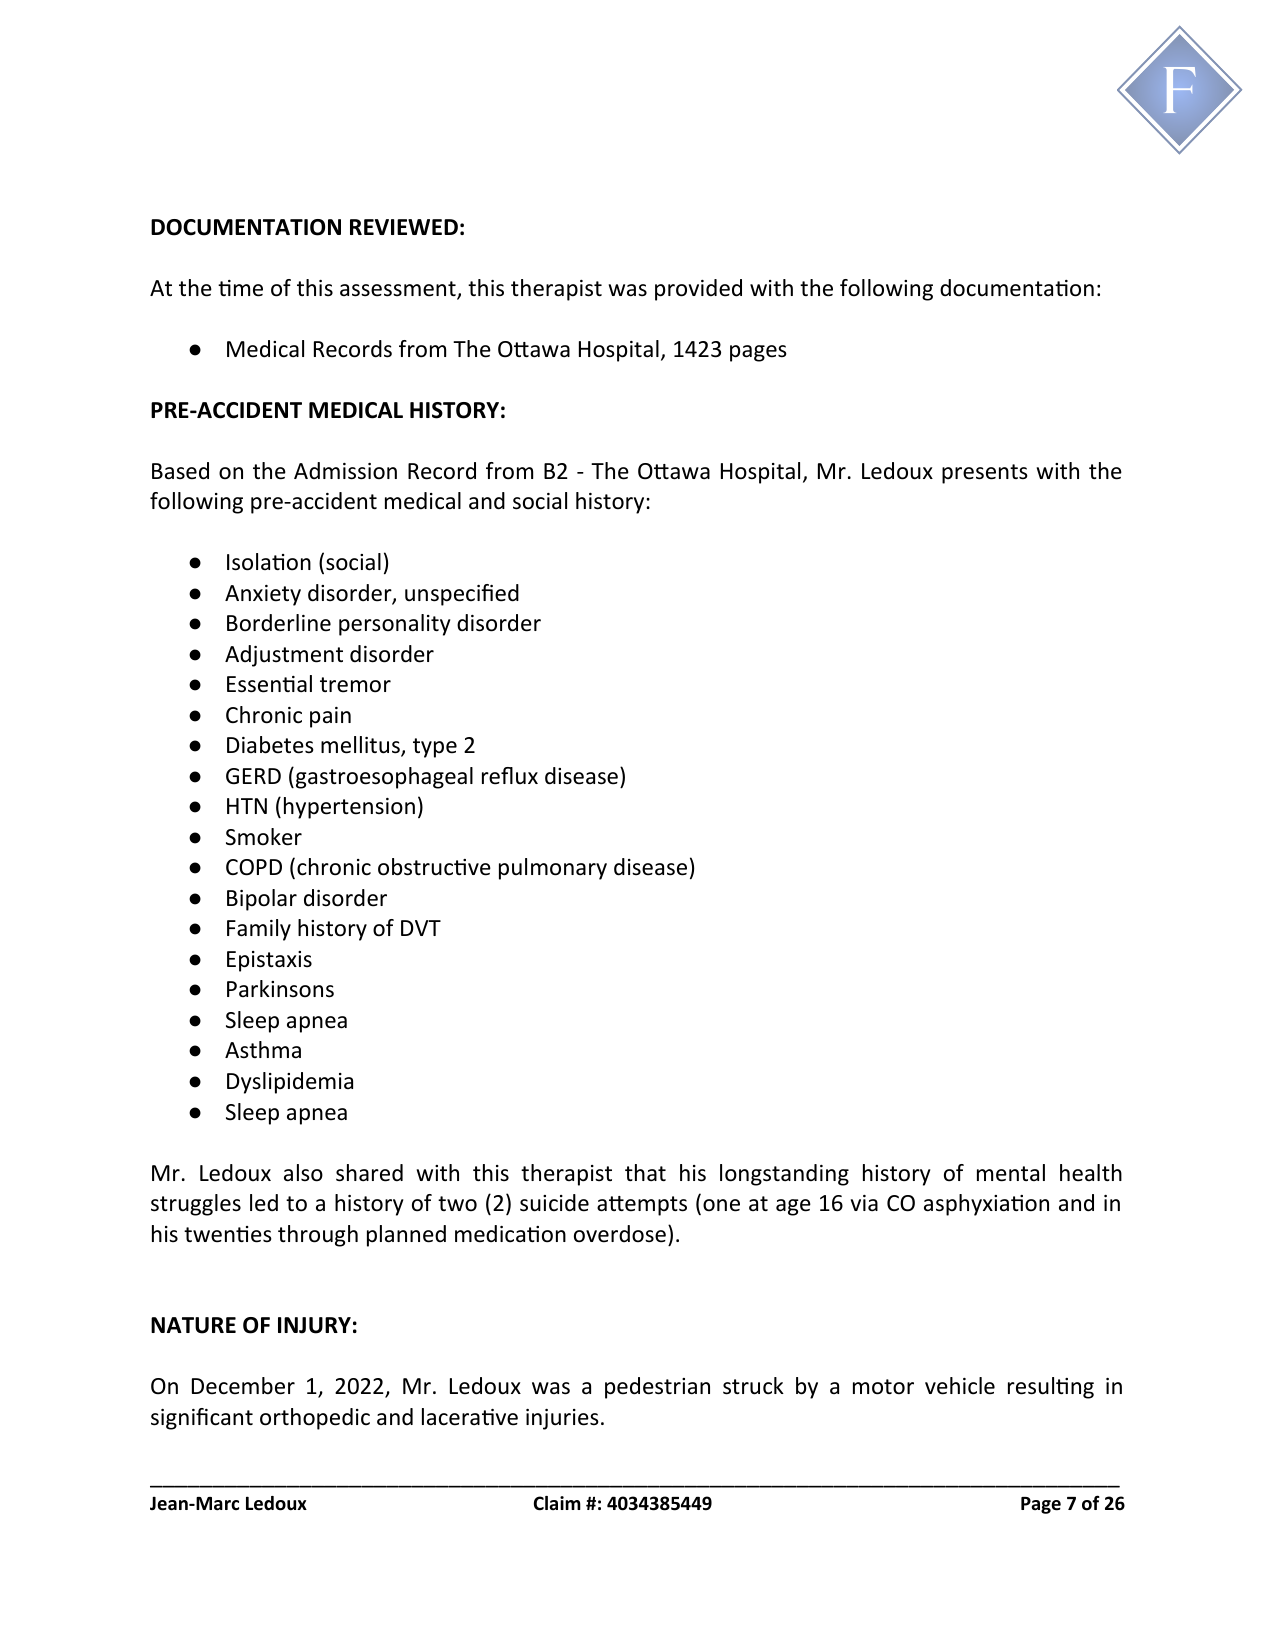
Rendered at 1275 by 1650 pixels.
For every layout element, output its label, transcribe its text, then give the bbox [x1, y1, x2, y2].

list Bipolar disorder [187, 882, 1125, 913]
list GERD (gastroesophageal reflux disease) [187, 760, 1125, 791]
list Parkinsons [187, 974, 1125, 1004]
list Medical Records from The Ottawa Hospital, 1423 pages [187, 333, 1125, 363]
list Adjustment disorder [187, 638, 1125, 668]
list Dyslipidemia [187, 1065, 1125, 1096]
list Chronic pain [187, 699, 1125, 729]
text DOCUMENTATION REVIEWED: [150, 211, 1125, 241]
text NATURE OF INJURY: [150, 1309, 1125, 1340]
list Sleep apnea [187, 1096, 1125, 1126]
text Mr. Ledoux also shared with this therapist that his longstanding history of mental health struggles led to a history of two (2) suicide attempts (one at age 16 via CO asphyxiation and in his twenties through planned medication overdose). [150, 1157, 1125, 1248]
list Family history of DVT [187, 913, 1125, 943]
list Diabetes mellitus, type 2 [187, 729, 1125, 760]
list COPD (chronic obstructive pulmonary disease) [187, 852, 1125, 882]
list Essential tremor [187, 668, 1125, 699]
list Asthma [187, 1035, 1125, 1065]
text PRE-ACCIDENT MEDICAL HISTORY: [150, 394, 1125, 424]
picture [1117, 25, 1243, 155]
list Sleep apnea [187, 1004, 1125, 1035]
text Based on the Admission Record from B2 - The Ottawa Hospital, Mr. Ledoux presents with the following pre-accident medical and social history: [150, 455, 1125, 516]
list Anxiety disorder, unspecified [187, 577, 1125, 607]
text On December 1, 2022, Mr. Ledoux was a pedestrian struck by a motor vehicle resulting in significant orthopedic and lacerative injuries. [150, 1370, 1125, 1431]
list Borderline personality disorder [187, 607, 1125, 638]
list HTN (hypertension) [187, 791, 1125, 821]
list Smoker [187, 821, 1125, 852]
list Epistaxis [187, 943, 1125, 974]
list Isolation (social) [187, 546, 1125, 577]
subtitle At the time of this assessment, this therapist was provided with the following documentation: [150, 272, 1125, 302]
